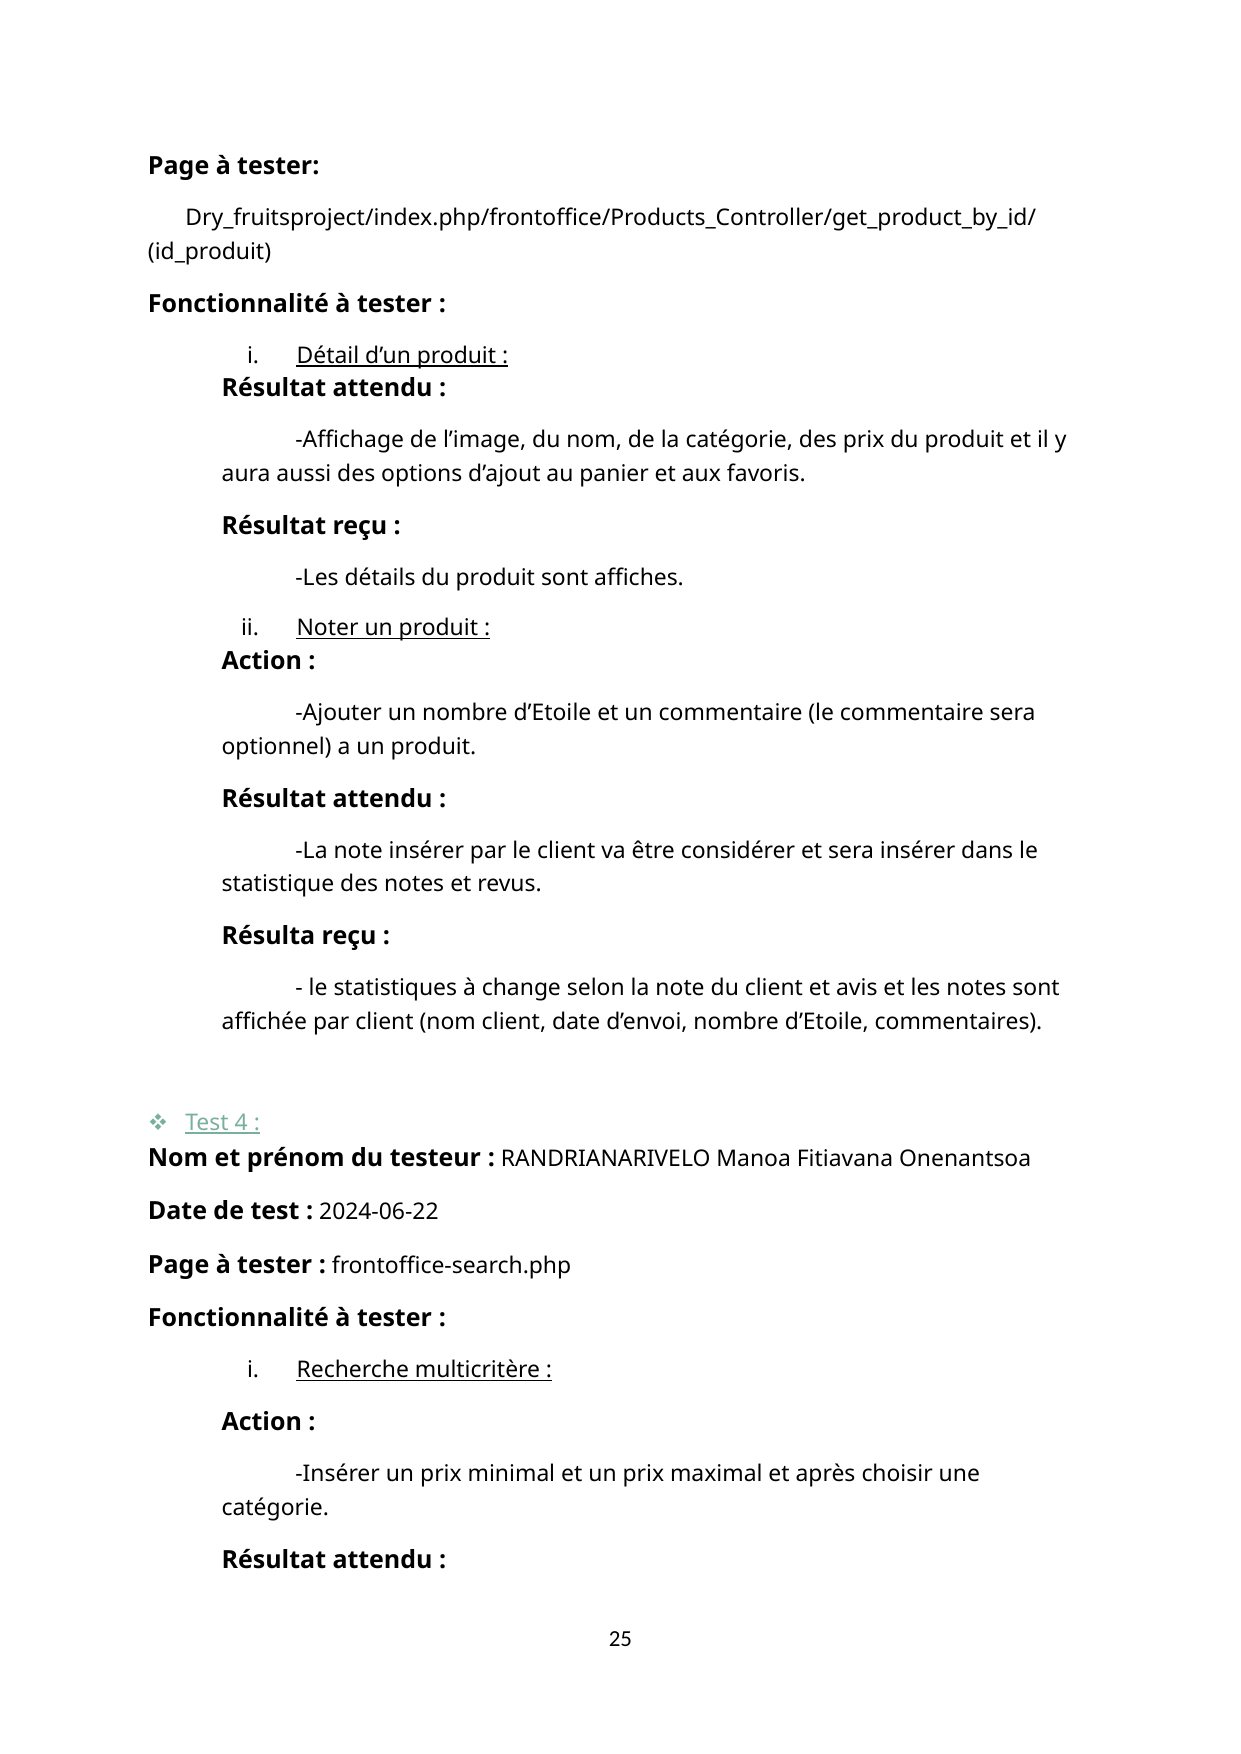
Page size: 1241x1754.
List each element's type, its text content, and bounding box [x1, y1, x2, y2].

text Action : [148, 1404, 1093, 1438]
text Résulta reçu : [148, 918, 1093, 952]
text Résultat reçu : [148, 507, 1093, 542]
text Date de test : 2024-06-22 [148, 1193, 1093, 1227]
text -Ajouter un nombre d’Etoile et un commentaire (le commentaire sera optionnel) a un produit. [221, 696, 1093, 761]
text -Les détails du produit sont affiches. [221, 561, 1093, 592]
list Recherche multicritère : [259, 1353, 1093, 1384]
text - le statistiques à change selon la note du client et avis et les notes sont affichée par client (nom client, date d’envoi, nombre d’Etoile, commentaires). [221, 971, 1093, 1036]
text Page à tester : frontoffice-search.php [148, 1246, 1093, 1281]
text Nom et prénom du testeur : RANDRIANARIVELO Manoa Fitiavana Onenantsoa [148, 1139, 1093, 1174]
text Résultat attendu : [148, 1541, 1093, 1575]
text Fonctionnalité à tester : [148, 285, 1093, 319]
subtitle Test 4 : [148, 1106, 1093, 1137]
text -Affichage de l’image, du nom, de la catégorie, des prix du produit et il y aura aussi des options d’ajout au panier et aux favoris. [221, 423, 1093, 488]
text Dry_fruitsproject/index.php/frontoffice/Products_Controller/get_product_by_id/ (id_produit) [148, 201, 1093, 266]
text Fonctionnalité à tester : [148, 1300, 1093, 1334]
text -La note insérer par le client va être considérer et sera insérer dans le statistique des notes et revus. [221, 834, 1093, 899]
text Résultat attendu : [148, 780, 1093, 814]
text Résultat attendu : [148, 370, 1093, 404]
list Détail d’un produit : [259, 339, 1093, 370]
text -Insérer un prix minimal et un prix maximal et après choisir une catégorie. [221, 1457, 1093, 1522]
list Noter un produit : [259, 611, 1093, 643]
text Action : [148, 643, 1093, 677]
text Page à tester: [148, 148, 1093, 182]
